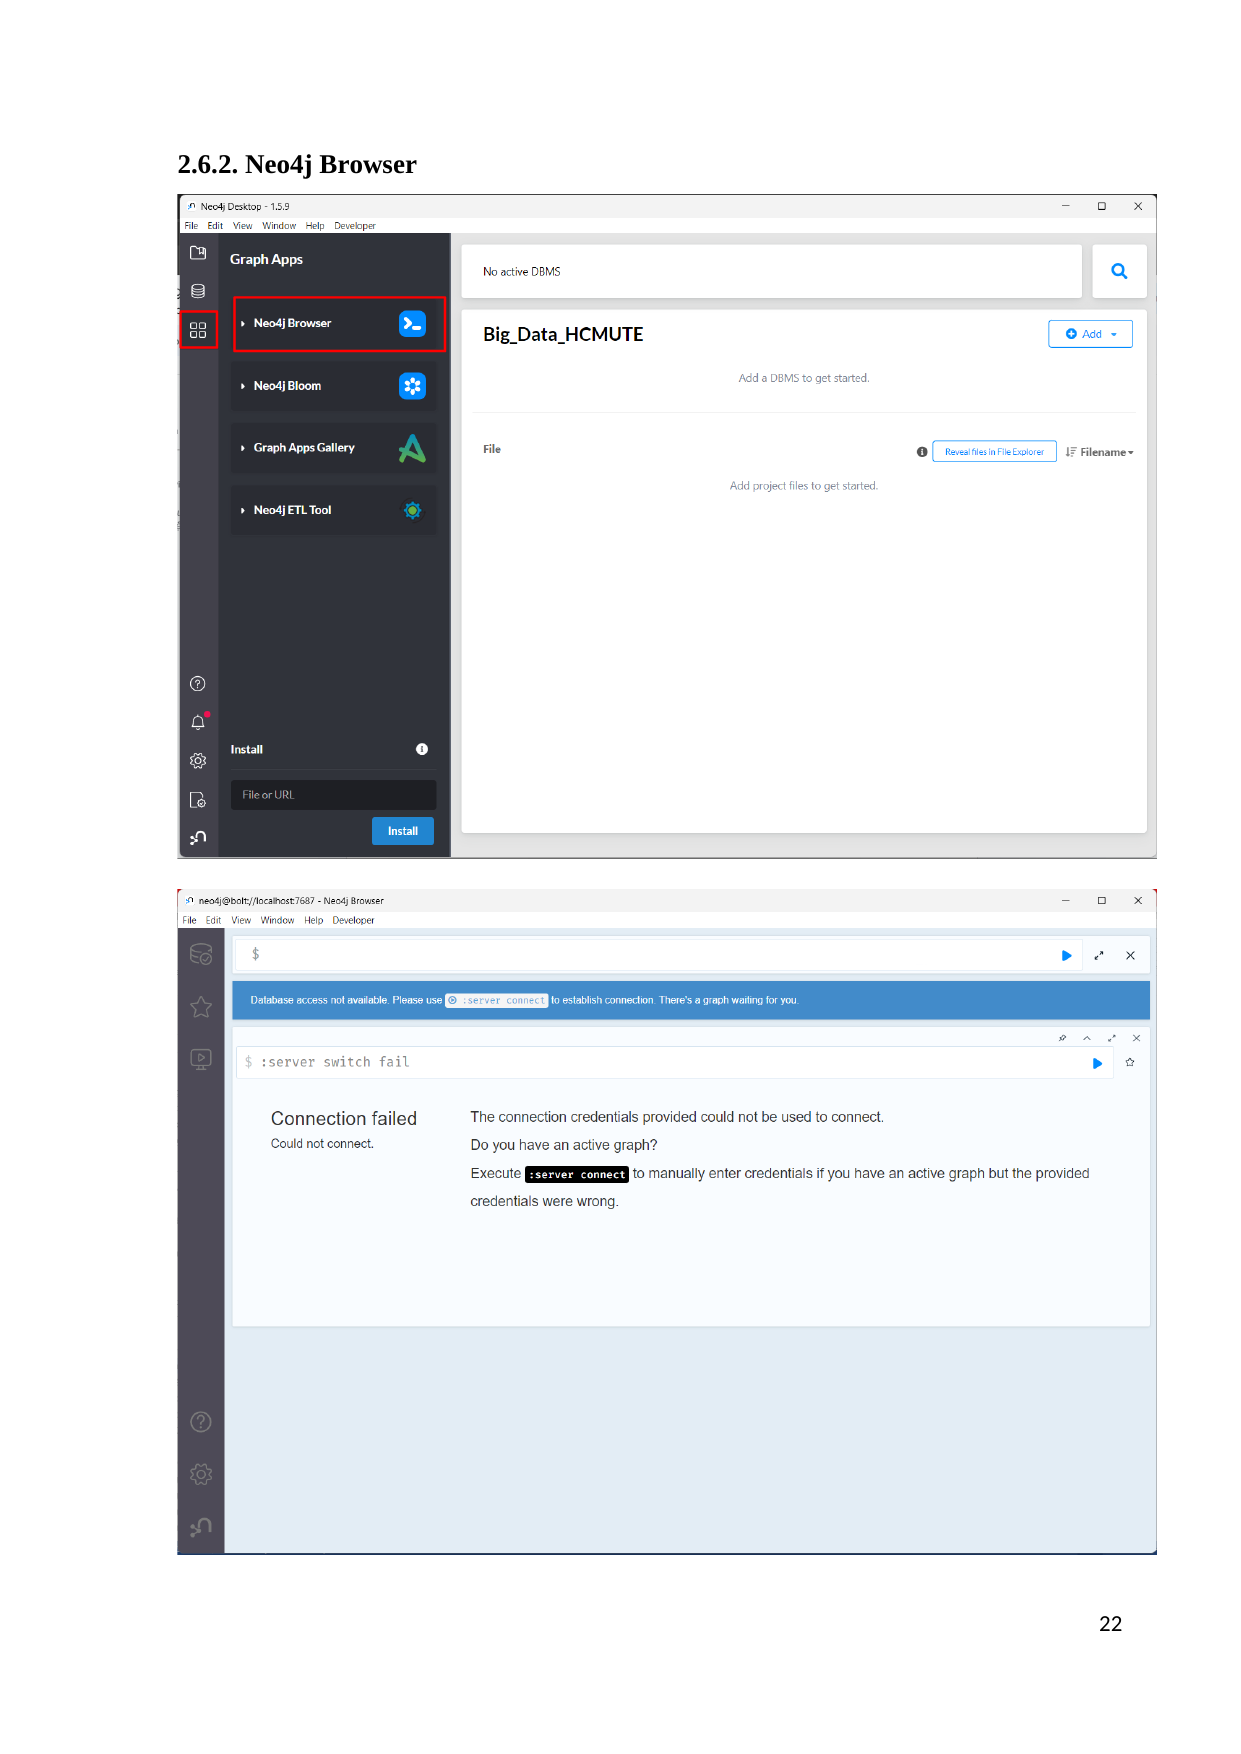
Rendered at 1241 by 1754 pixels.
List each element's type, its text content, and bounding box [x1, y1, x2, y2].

picture [177, 194, 1157, 859]
subtitle 2.6.2. Neo4j Browser [177, 148, 1122, 179]
picture [177, 889, 1157, 1555]
